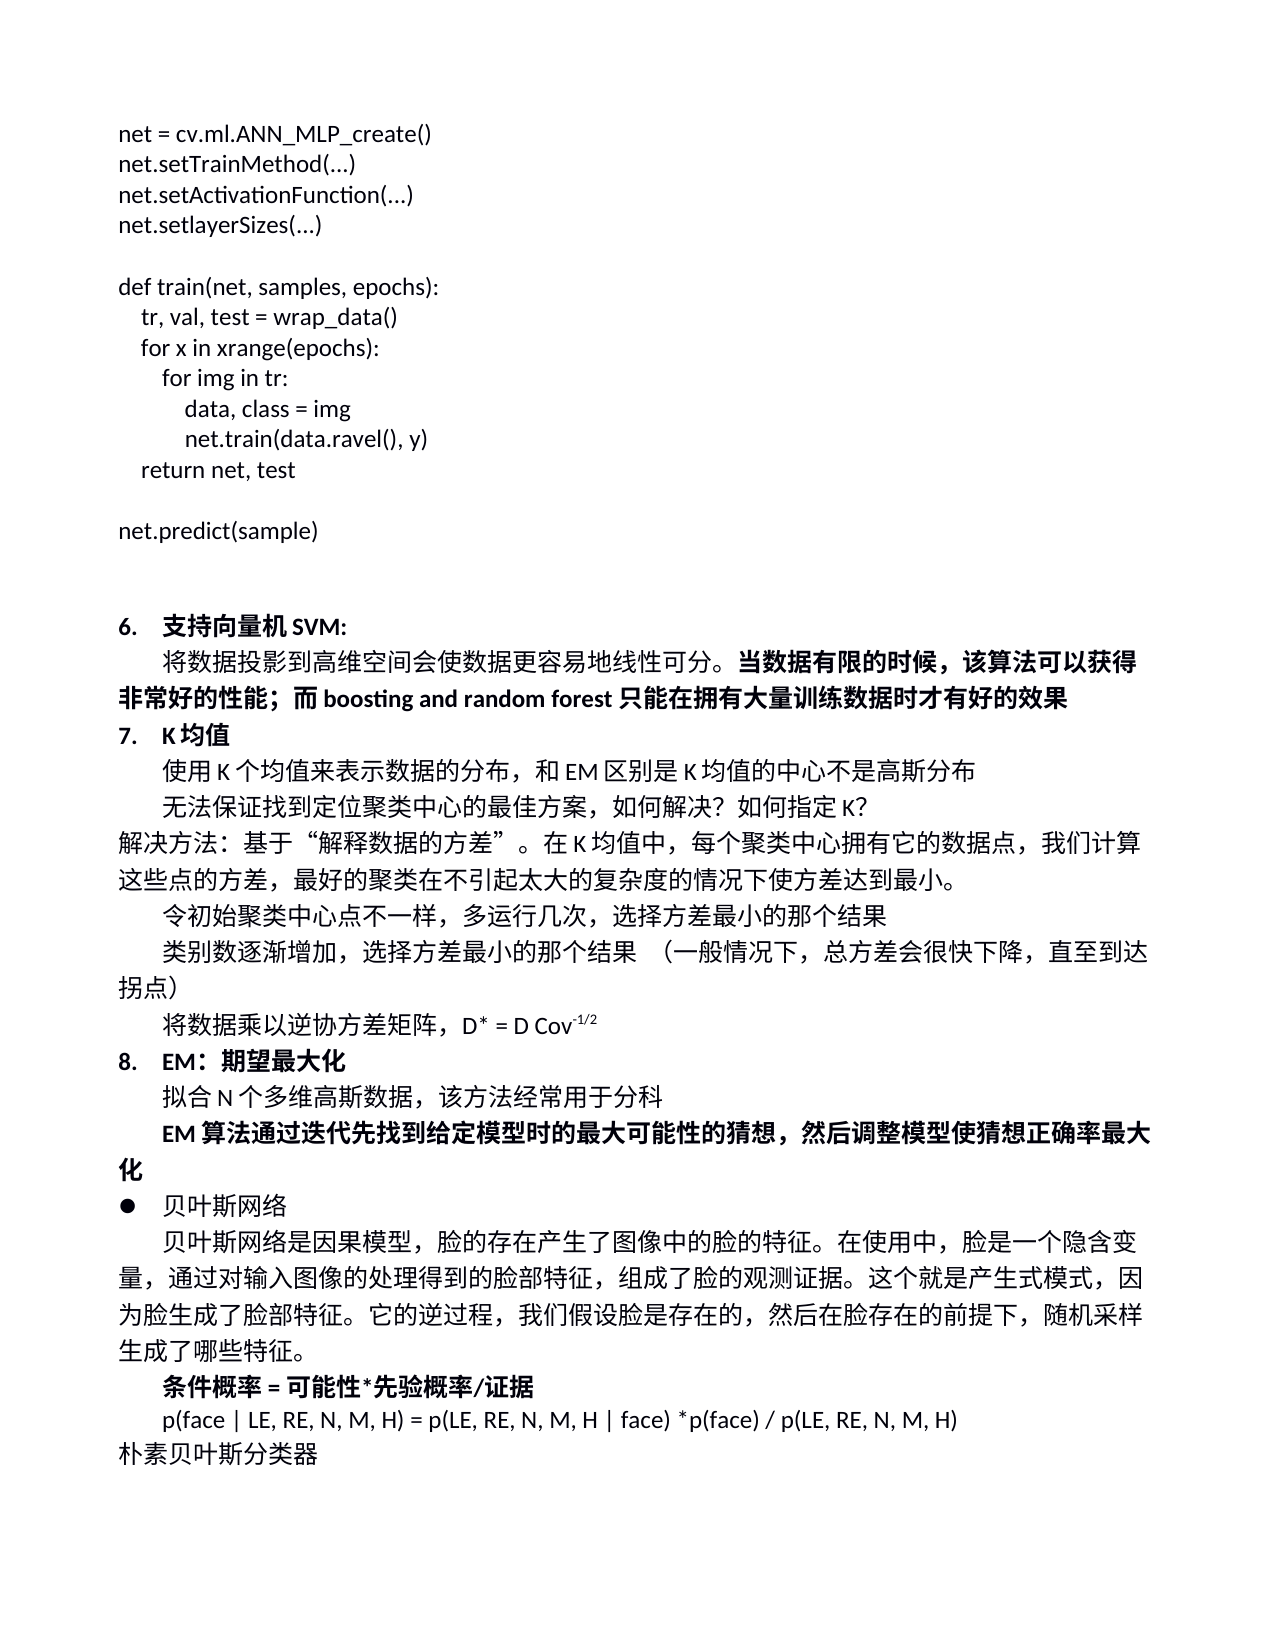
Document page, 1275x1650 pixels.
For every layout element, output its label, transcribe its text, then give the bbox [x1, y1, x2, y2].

text 贝叶斯网络是因果模型，脸的存在产生了图像中的脸的特征。在使用中，脸是一个隐含变量，通过对输入图像的处理得到的脸部特征，组成了脸的观测证据。这个就是产生式模式，因为脸生成了脸部特征。它的逆过程，我们假设脸是存在的，然后在脸存在的前提下，随机采样生成了哪些特征。 [118, 1223, 1157, 1368]
text net.train(data.ravel(), y) [118, 423, 1157, 454]
text 将数据投影到高维空间会使数据更容易地线性可分。当数据有限的时候，该算法可以获得非常好的性能；而boosting and random forest只能在拥有大量训练数据时才有好的效果 [118, 643, 1157, 715]
text def train(net, samples, epochs): [118, 271, 1157, 301]
text return net, test [118, 454, 1157, 484]
text net.setlayerSizes(...) [118, 210, 1157, 240]
text net = cv.ml.ANN_MLP_create() [118, 118, 1157, 149]
text net.setTrainMethod(...) [118, 149, 1157, 179]
text for x in xrange(epochs): [118, 332, 1157, 362]
list EM：期望最大化 [118, 1041, 1157, 1078]
list 贝叶斯网络 [118, 1186, 1157, 1223]
text net.predict(sample) [118, 515, 1157, 545]
list 支持向量机SVM: [118, 606, 1157, 643]
text 解决方法：基于“解释数据的方差”。在K均值中，每个聚类中心拥有它的数据点，我们计算这些点的方差，最好的聚类在不引起太大的复杂度的情况下使方差达到最小。 [118, 824, 1157, 896]
list K均值 [118, 715, 1157, 751]
text 拟合N个多维高斯数据，该方法经常用于分科 [118, 1078, 1157, 1114]
text EM算法通过迭代先找到给定模型时的最大可能性的猜想，然后调整模型使猜想正确率最大化 [118, 1114, 1157, 1186]
text net.setActivationFunction(...) [118, 179, 1157, 210]
text p(face | LE, RE, N, M, H) = p(LE, RE, N, M, H | face) *p(face) / p(LE, RE, N, M, H) [162, 1404, 1157, 1434]
text 朴素贝叶斯分类器 [118, 1434, 1157, 1471]
text for img in tr: [118, 362, 1157, 393]
text 无法保证找到定位聚类中心的最佳方案，如何解决？如何指定K？ [118, 788, 1157, 824]
text tr, val, test = wrap_data() [118, 301, 1157, 332]
text 使用K个均值来表示数据的分布，和EM区别是K均值的中心不是高斯分布 [118, 751, 1157, 788]
text 条件概率 = 可能性*先验概率/证据 [162, 1368, 1157, 1404]
text 将数据乘以逆协方差矩阵，D* = D Cov-1/2 [118, 1005, 1157, 1041]
text data, class = img [118, 393, 1157, 423]
text 类别数逐渐增加，选择方差最小的那个结果 （一般情况下，总方差会很快下降，直至到达拐点） [118, 933, 1157, 1005]
text 令初始聚类中心点不一样，多运行几次，选择方差最小的那个结果 [118, 896, 1157, 933]
